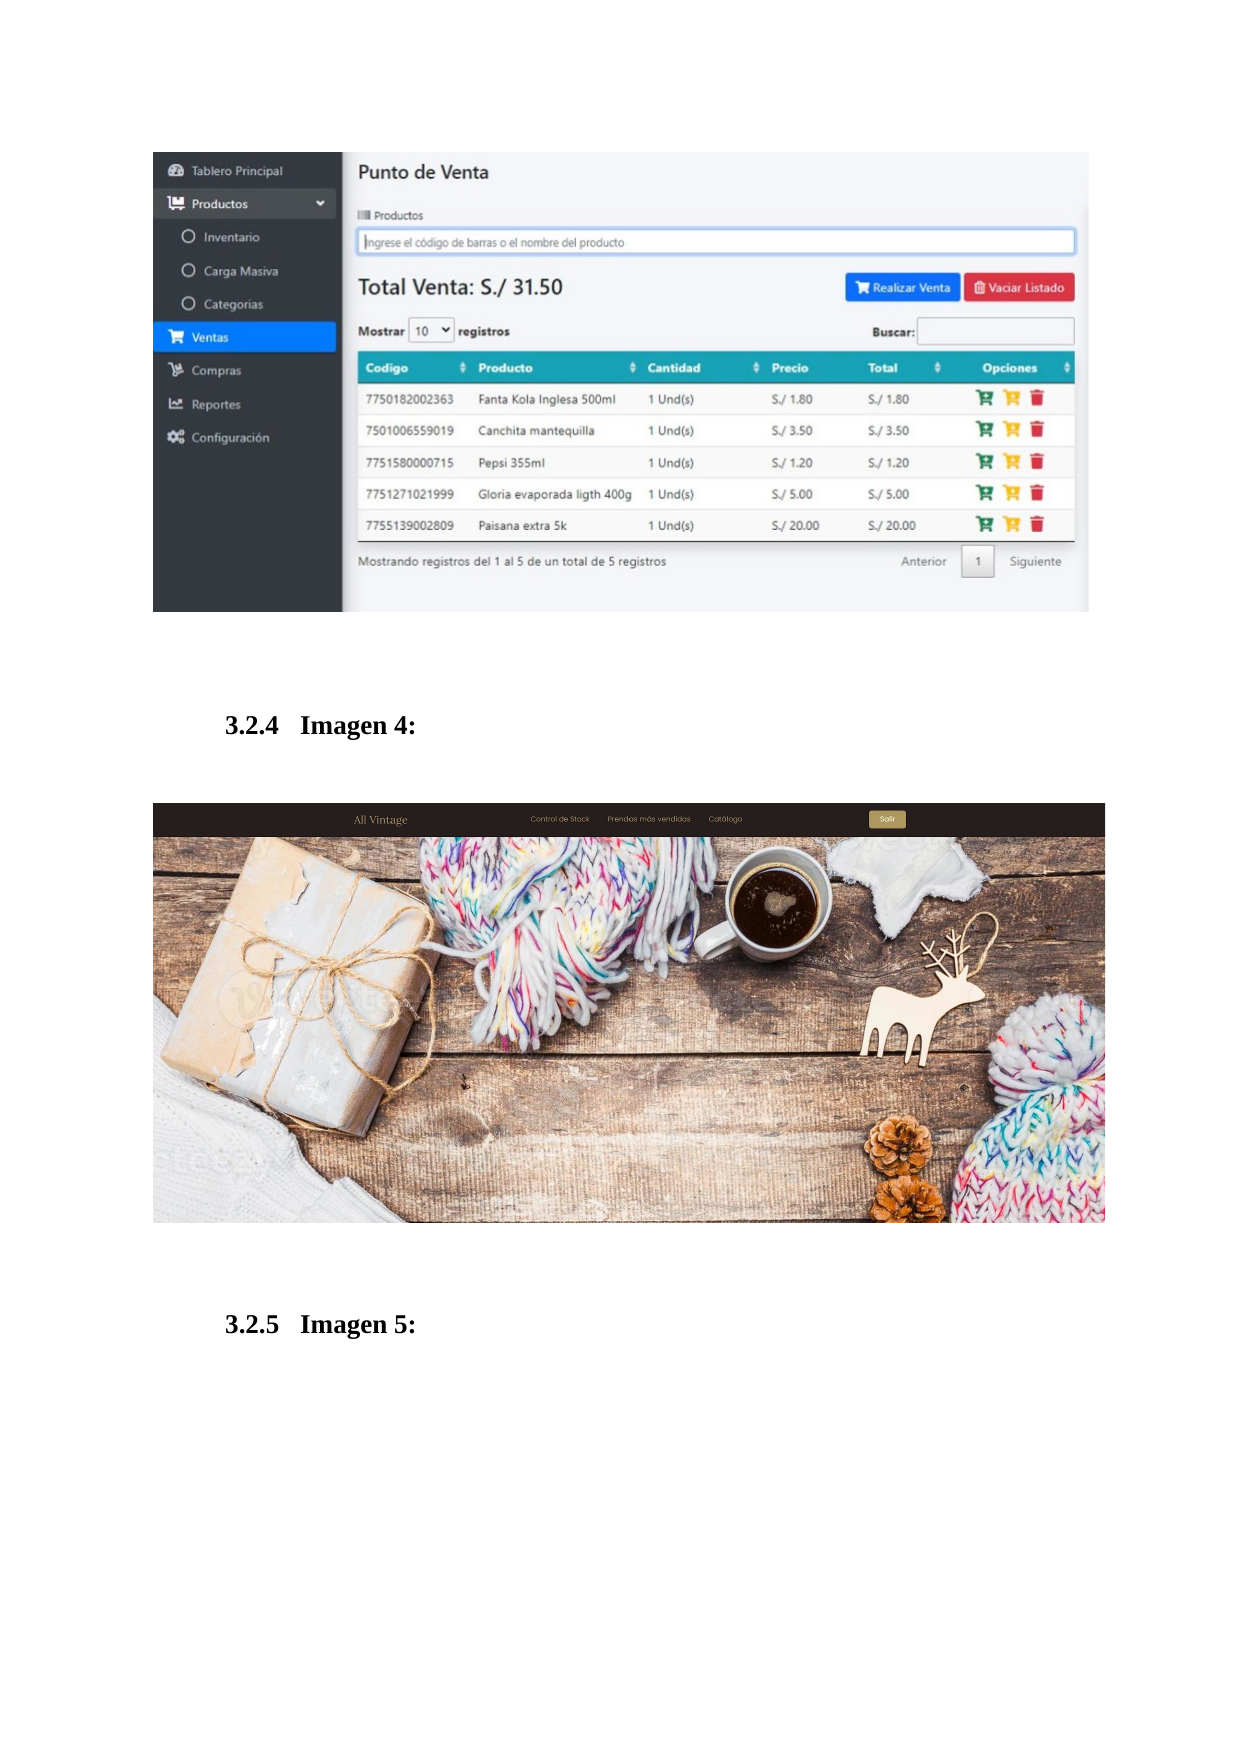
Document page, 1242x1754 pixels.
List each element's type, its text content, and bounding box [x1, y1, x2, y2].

subtitle Imagen 4: [225, 709, 1225, 740]
picture [153, 152, 1089, 612]
picture [153, 803, 1105, 1223]
list Imagen 5: [225, 1308, 1225, 1339]
